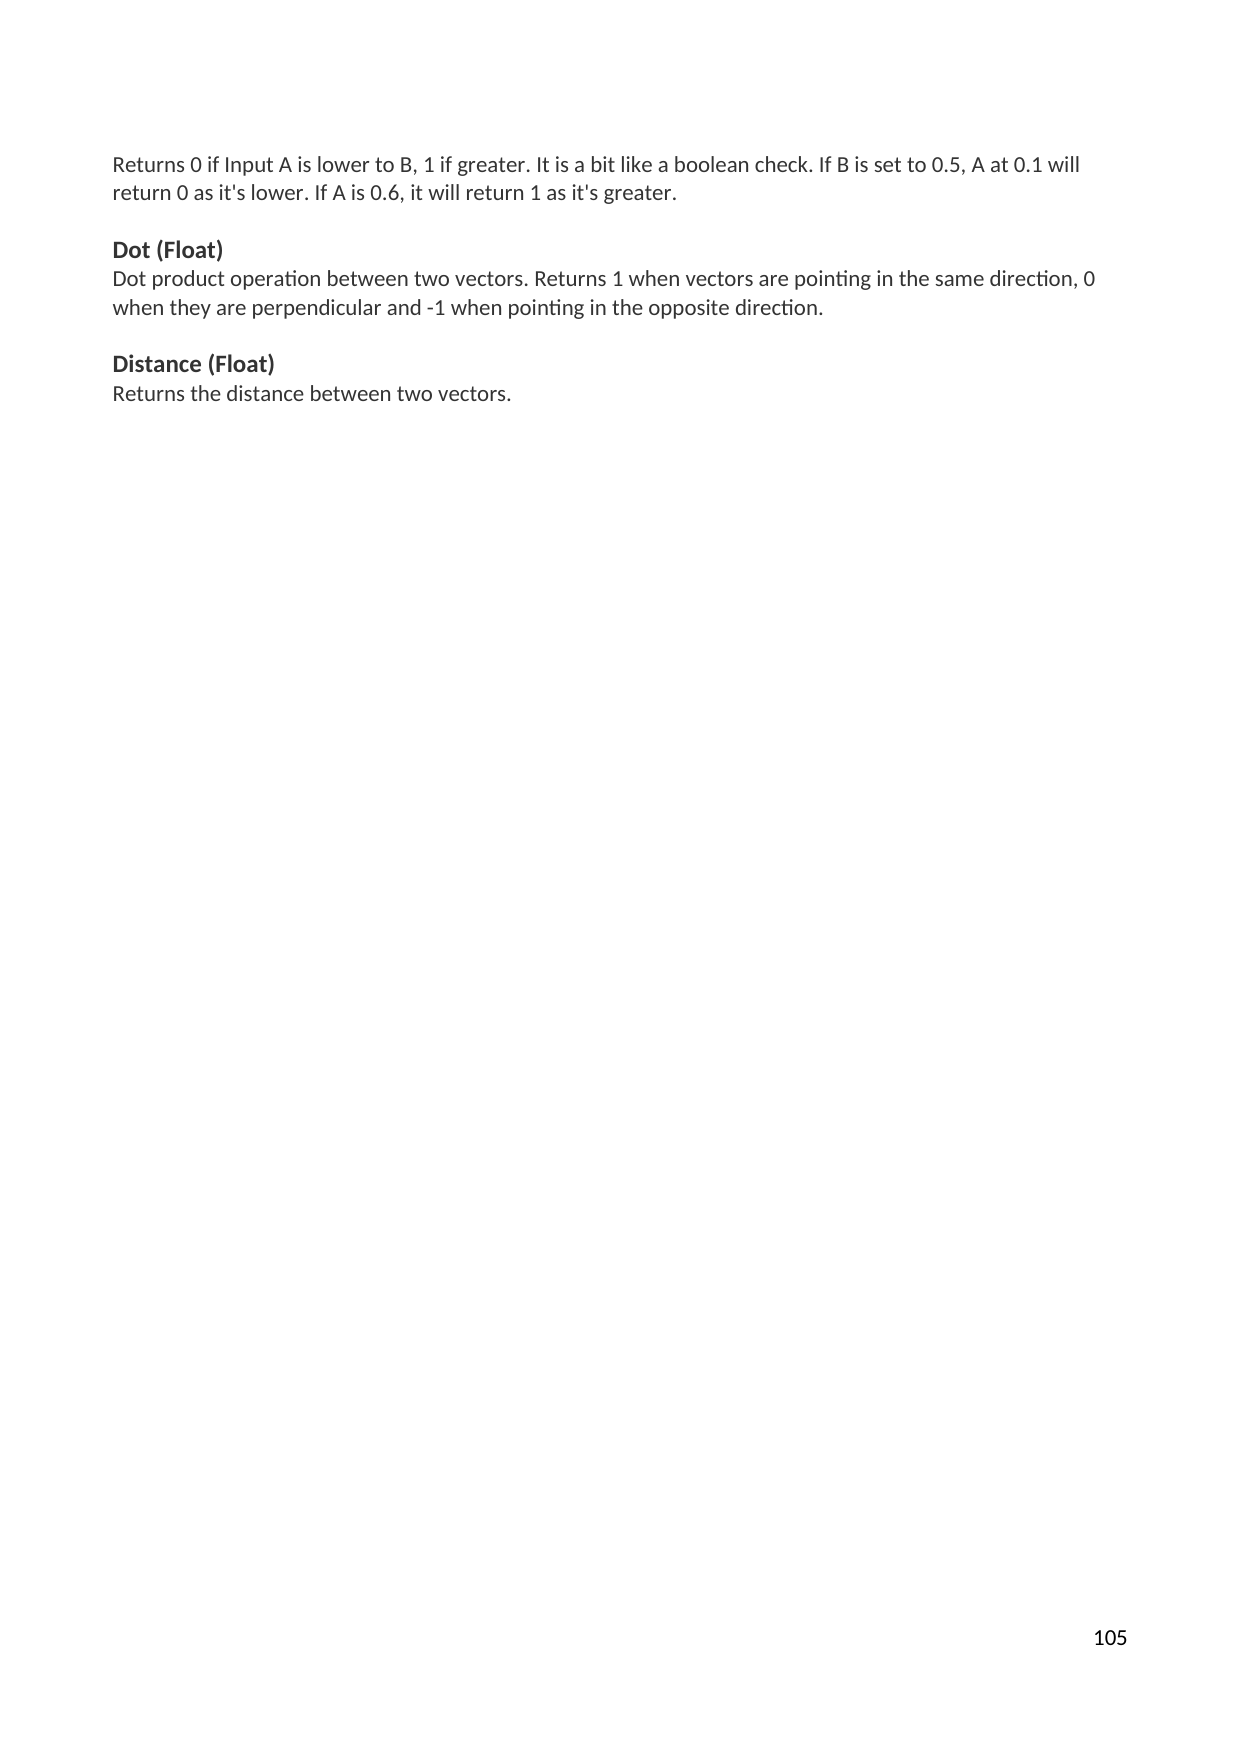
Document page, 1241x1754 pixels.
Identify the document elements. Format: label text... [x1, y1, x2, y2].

text Distance (Float) [112, 349, 1128, 379]
text Returns the distance between two vectors. [112, 379, 1128, 407]
text Returns 0 if Input A is lower to B, 1 if greater. It is a bit like a boolean check. If B is set to 0.5, A at 0.1 will return 0 as it's lower. If A is 0.6, it will return 1 as it's greater. [112, 150, 1128, 206]
text Dot product operation between two vectors. Returns 1 when vectors are pointing in the same direction, 0 when they are perpendicular and -1 when pointing in the opposite direction. [112, 264, 1128, 321]
text Dot (Float) [112, 234, 1128, 264]
